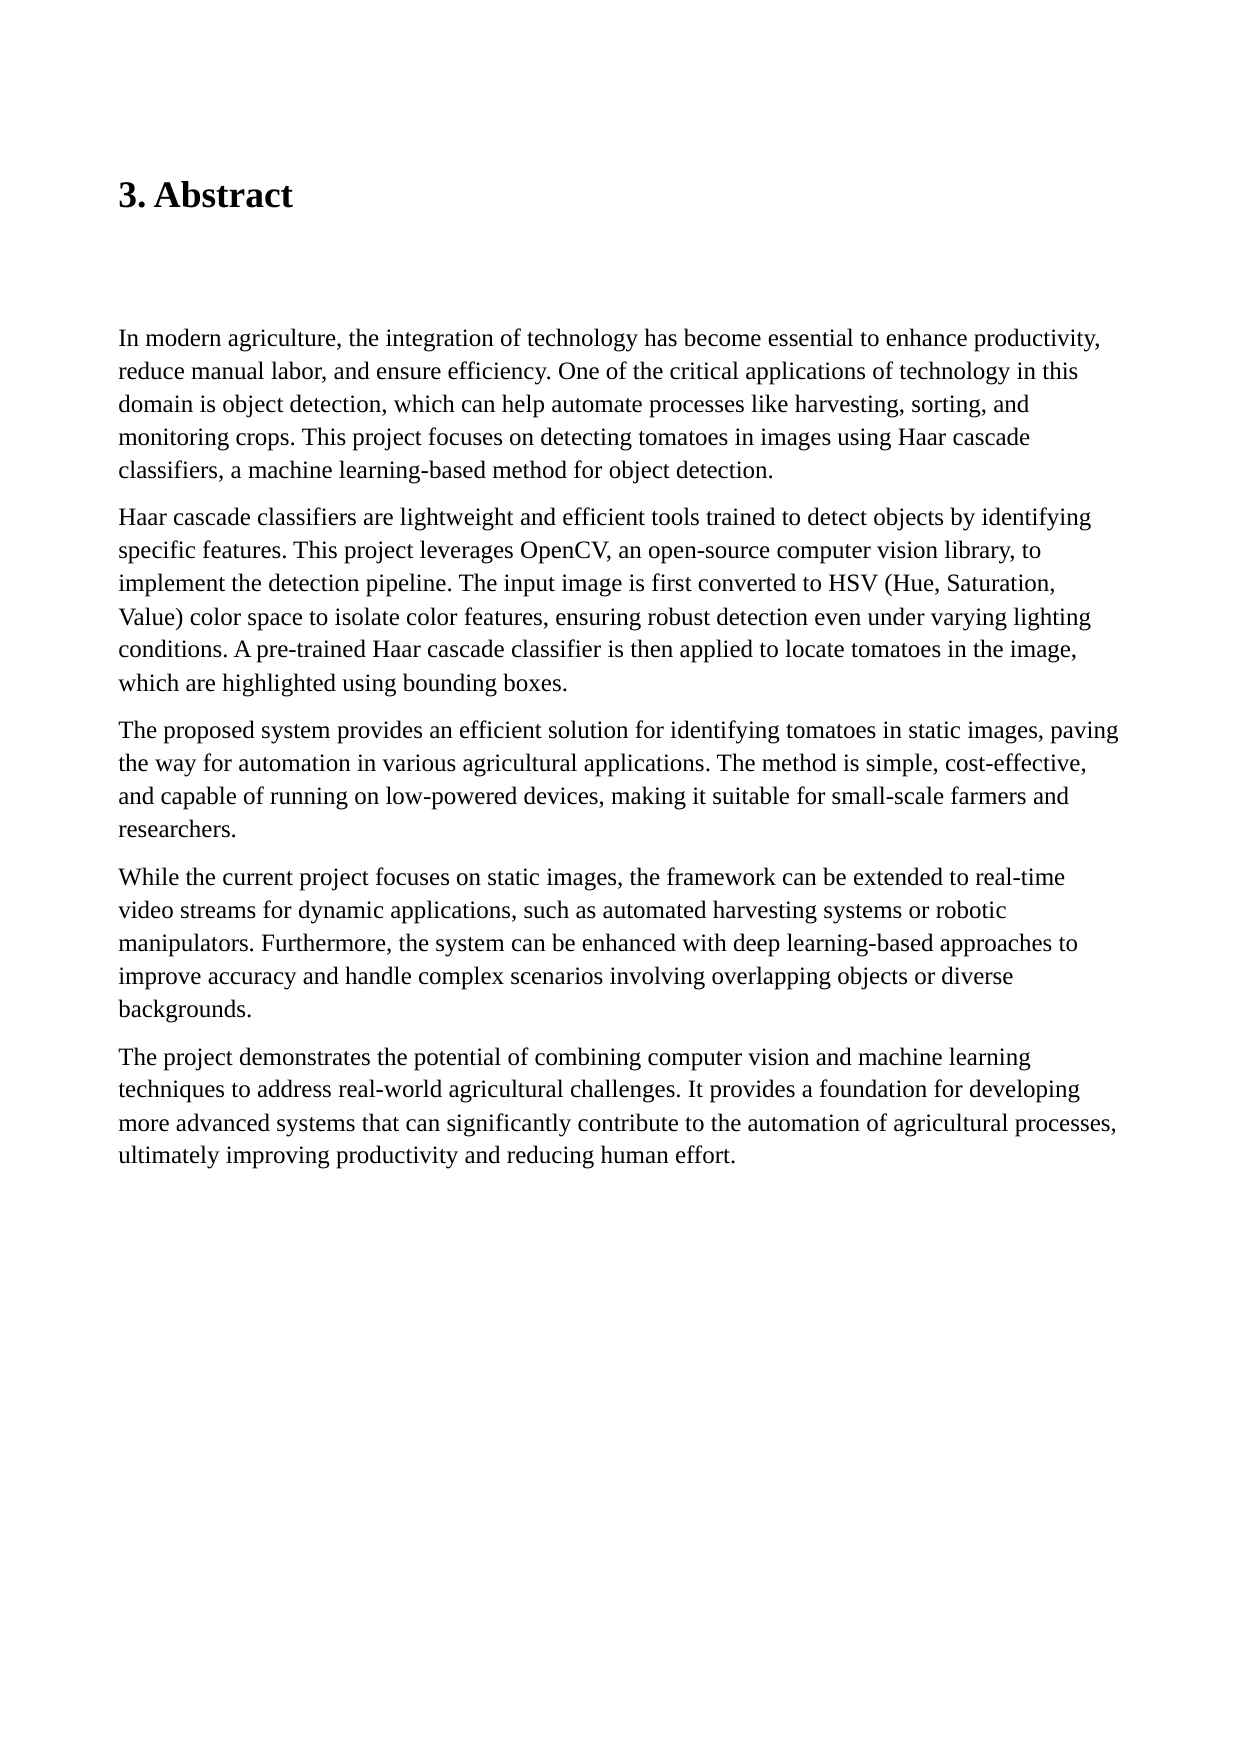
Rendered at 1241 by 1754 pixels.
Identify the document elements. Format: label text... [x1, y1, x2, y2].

text The proposed system provides an efficient solution for identifying tomatoes in static images, paving the way for automation in various agricultural applications. The method is simple, cost-effective, and capable of running on low-powered devices, making it suitable for small-scale farmers and researchers. [118, 715, 1122, 843]
text Haar cascade classifiers are lightweight and efficient tools trained to detect objects by identifying specific features. This project leverages OpenCV, an open-source computer vision library, to implement the detection pipeline. The input image is first converted to HSV (Hue, Saturation, Value) color space to isolate color features, ensuring robust detection even under varying lighting conditions. A pre-trained Haar cascade classifier is then applied to locate tomatoes in the image, which are highlighted using bounding boxes. [118, 502, 1122, 696]
text While the current project focuses on static images, the framework can be extended to real-time video streams for dynamic applications, such as automated harvesting systems or robotic manipulators. Furthermore, the system can be enhanced with deep learning-based approaches to improve accuracy and handle complex scenarios involving overlapping objects or diverse backgrounds. [118, 862, 1122, 1023]
text The project demonstrates the potential of combining computer vision and machine learning techniques to address real-world agricultural challenges. It provides a foundation for developing more advanced systems that can significantly contribute to the automation of agricultural processes, ultimately improving productivity and reducing human effort. [118, 1042, 1122, 1169]
text In modern agriculture, the integration of technology has become essential to enhance productivity, reduce manual labor, and ensure efficiency. One of the critical applications of technology in this domain is object detection, which can help automate processes like harvesting, sorting, and monitoring crops. This project focuses on detecting tomatoes in images using Haar cascade classifiers, a machine learning-based method for object detection. [118, 323, 1122, 484]
subtitle 3. Abstract [118, 172, 1122, 215]
